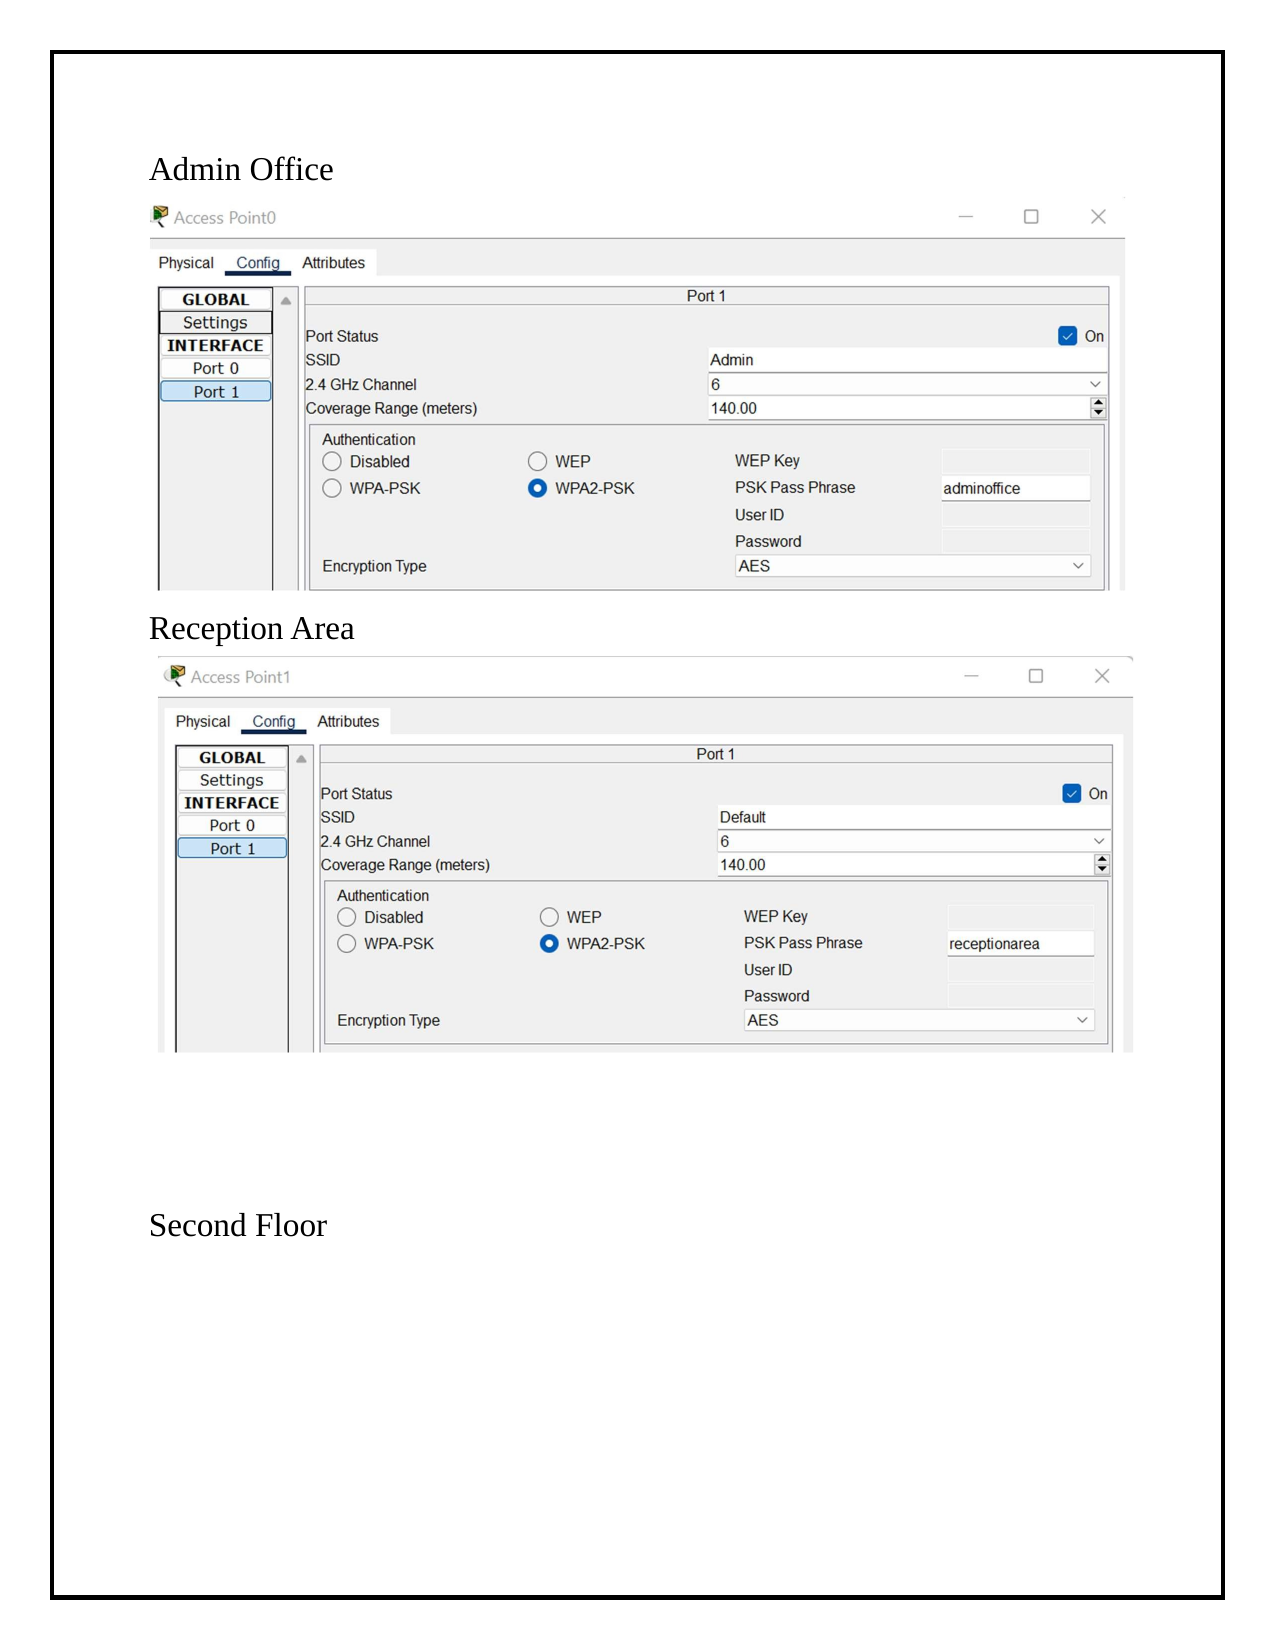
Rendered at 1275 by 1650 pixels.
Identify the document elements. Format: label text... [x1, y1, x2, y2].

picture [157, 655, 1134, 1053]
picture [149, 196, 1126, 591]
text Second Floor [148, 1206, 1220, 1244]
text Reception Area [148, 608, 1220, 647]
text Admin Office [148, 149, 1220, 188]
